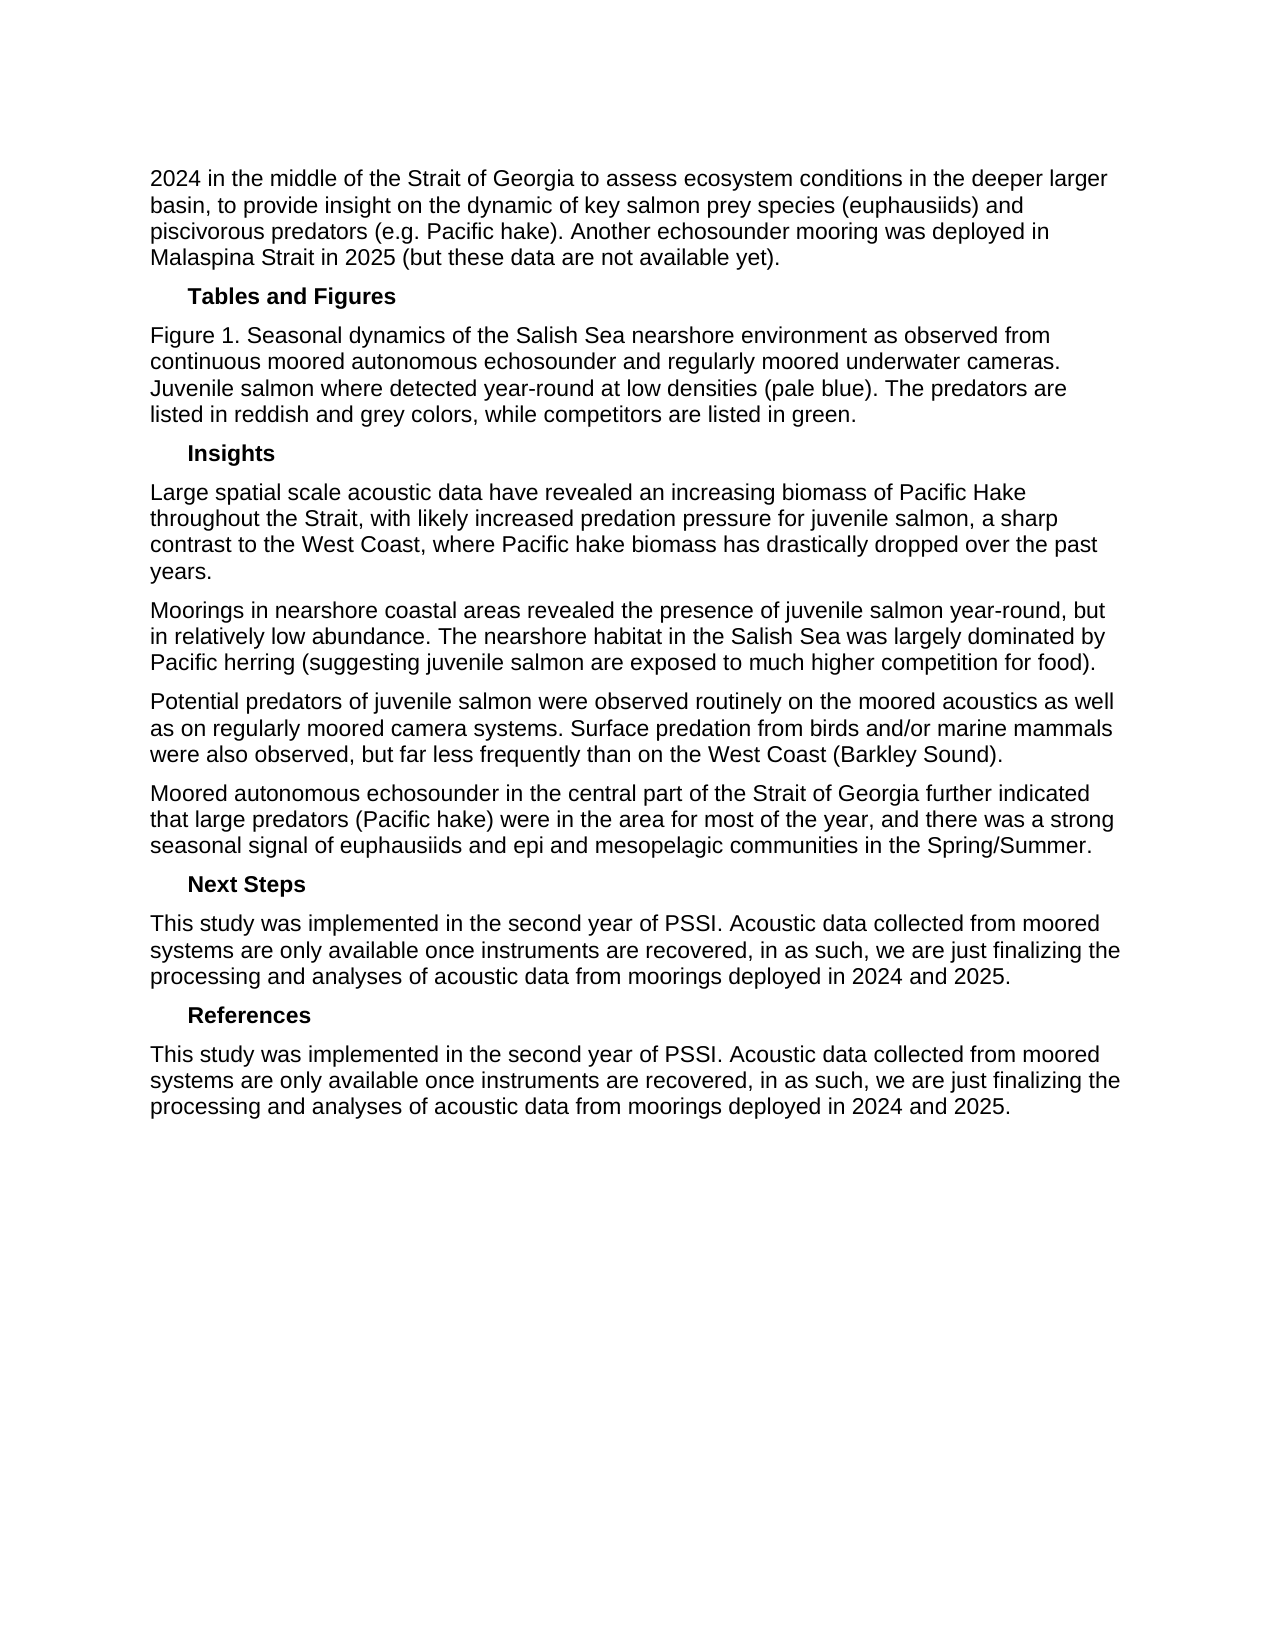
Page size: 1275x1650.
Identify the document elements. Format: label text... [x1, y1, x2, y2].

text Moored autonomous echosounder in the central part of the Strait of Georgia further indicated that large predators (Pacific hake) were in the area for most of the year, and there was a strong seasonal signal of euphausiids and epi and mesopelagic communities in the Spring/Summer. [150, 780, 1125, 859]
text This study was implemented in the second year of PSSI. Acoustic data collected from moored systems are only available once instruments are recovered, in as such, we are just finalizing the processing and analyses of acoustic data from moorings deployed in 2024 and 2025. [150, 1041, 1125, 1120]
subtitle Next Steps [187, 871, 1125, 898]
text Large spatial scale acoustic data have revealed an increasing biomass of Pacific Hake throughout the Strait, with likely increased predation pressure for juvenile salmon, a sharp contrast to the West Coast, where Pacific hake biomass has drastically dropped over the past years. [150, 479, 1125, 584]
text Moorings in nearshore coastal areas revealed the presence of juvenile salmon year-round, but in relatively low abundance. The nearshore habitat in the Salish Sea was largely dominated by Pacific herring (suggesting juvenile salmon are exposed to much higher competition for food). [150, 597, 1125, 676]
text Figure 1. Seasonal dynamics of the Salish Sea nearshore environment as observed from continuous moored autonomous echosounder and regularly moored underwater cameras. Juvenile salmon where detected year-round at low densities (pale blue). The predators are listed in reddish and grey colors, while competitors are listed in green. [150, 322, 1125, 427]
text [150, 165, 1125, 271]
subtitle References [187, 1002, 1125, 1028]
subtitle Insights [187, 440, 1125, 466]
text Potential predators of juvenile salmon were observed routinely on the moored acoustics as well as on regularly moored camera systems. Surface predation from birds and/or marine mammals were also observed, but far less frequently than on the West Coast (Barkley Sound). [150, 688, 1125, 767]
text This study was implemented in the second year of PSSI. Acoustic data collected from moored systems are only available once instruments are recovered, in as such, we are just finalizing the processing and analyses of acoustic data from moorings deployed in 2024 and 2025. [150, 910, 1125, 989]
subtitle Tables and Figures [187, 283, 1125, 309]
